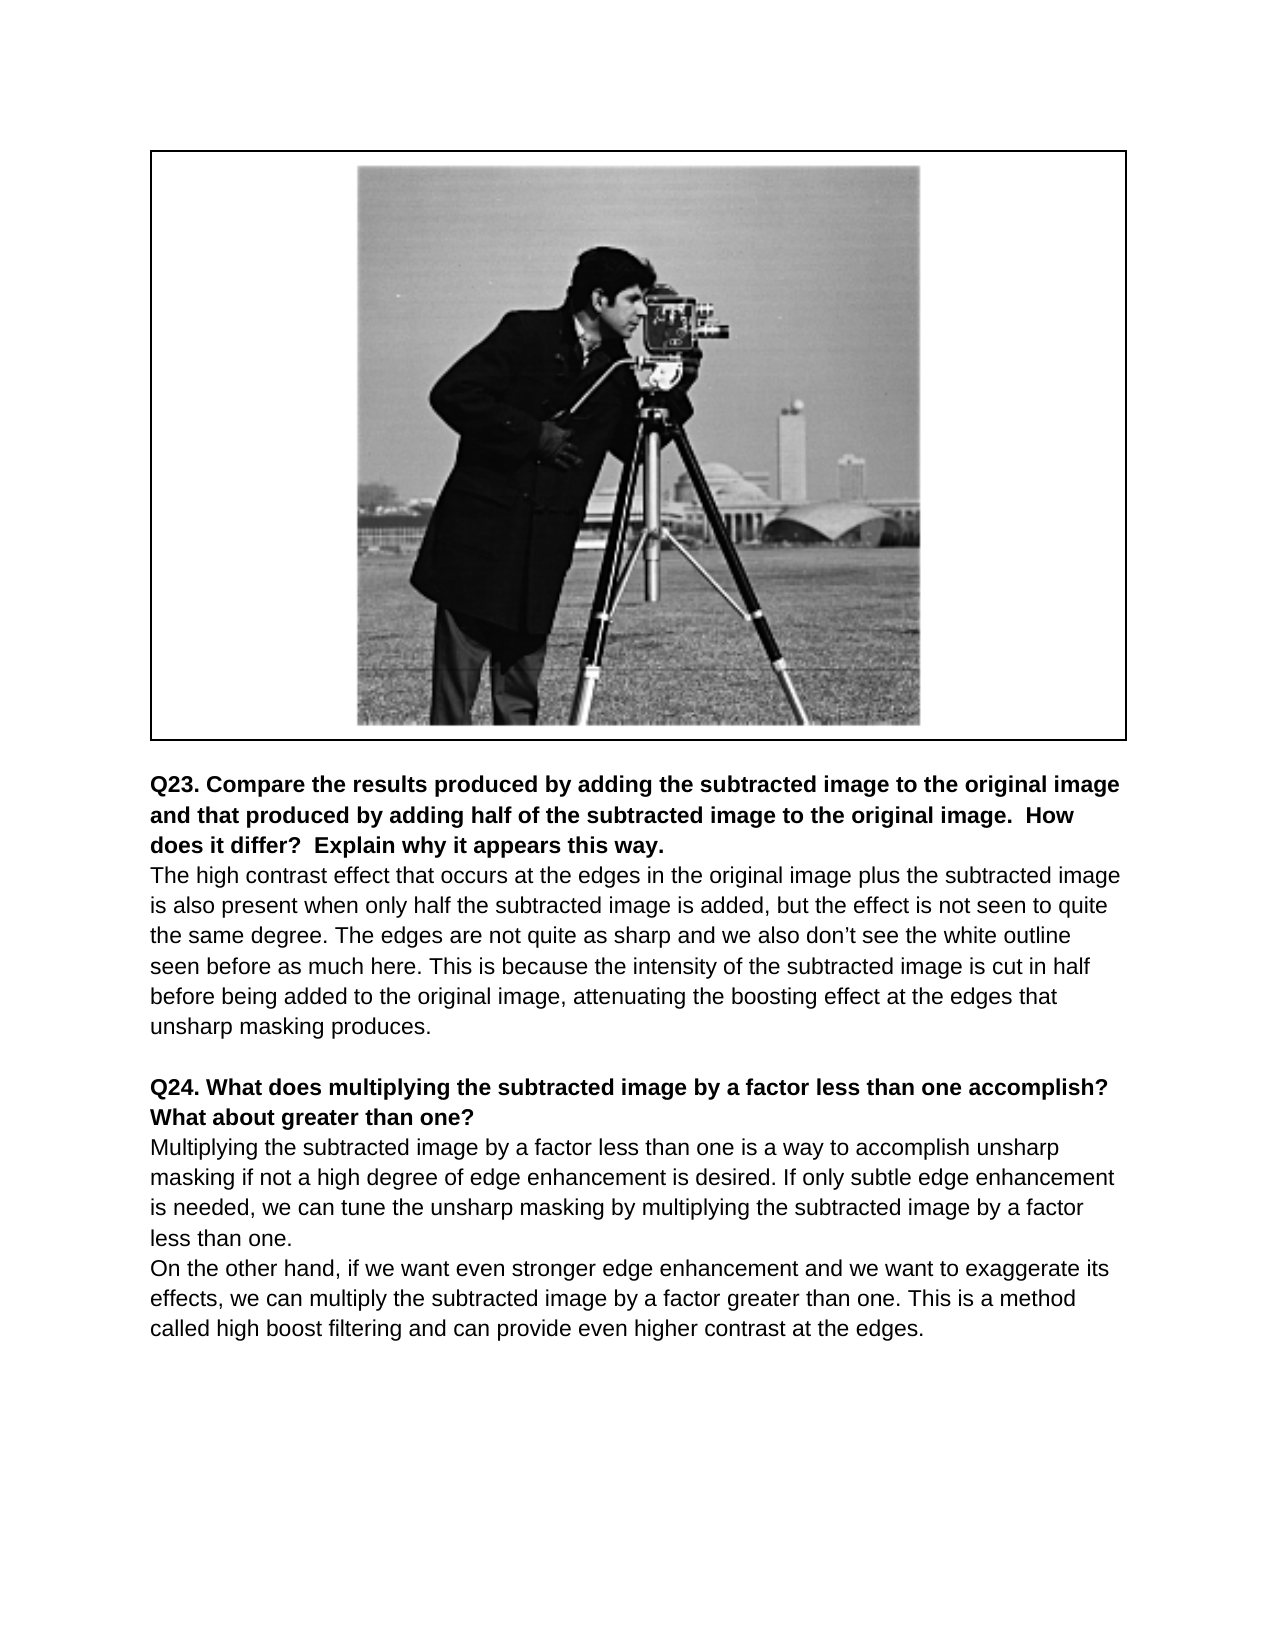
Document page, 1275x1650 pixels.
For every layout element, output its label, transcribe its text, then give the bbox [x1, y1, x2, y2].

text The high contrast effect that occurs at the edges in the original image plus the subtracted image is also present when only half the subtracted image is added, but the effect is not seen to quite the same degree. The edges are not quite as sharp and we also don’t see the white outline seen before as much here. This is because the intensity of the subtracted image is cut in half before being added to the original image, attenuating the boosting effect at the edges that unsharp masking produces. [150, 862, 1125, 1039]
text Multiplying the subtracted image by a factor less than one is a way to accomplish unsharp masking if not a high degree of edge enhancement is desired. If only subtle edge enhancement is needed, we can tune the unsharp masking by multiplying the subtracted image by a factor less than one. [150, 1134, 1125, 1251]
text Q24. What does multiplying the subtracted image by a factor less than one accomplish? What about greater than one? [150, 1073, 1125, 1130]
table_header Addition of original image and 0.5 x subtracted image [152, 152, 1125, 739]
text On the other hand, if we want even stronger edge enhancement and we want to exaggerate its effects, we can multiply the subtracted image by a factor greater than one. This is a method called high boost filtering and can provide even higher contrast at the edges. [150, 1255, 1125, 1342]
text Q23. Compare the results produced by adding the subtracted image to the original image and that produced by adding half of the subtracted image to the original image. How does it differ? Explain why it appears this way. [150, 771, 1125, 858]
picture [353, 162, 924, 729]
